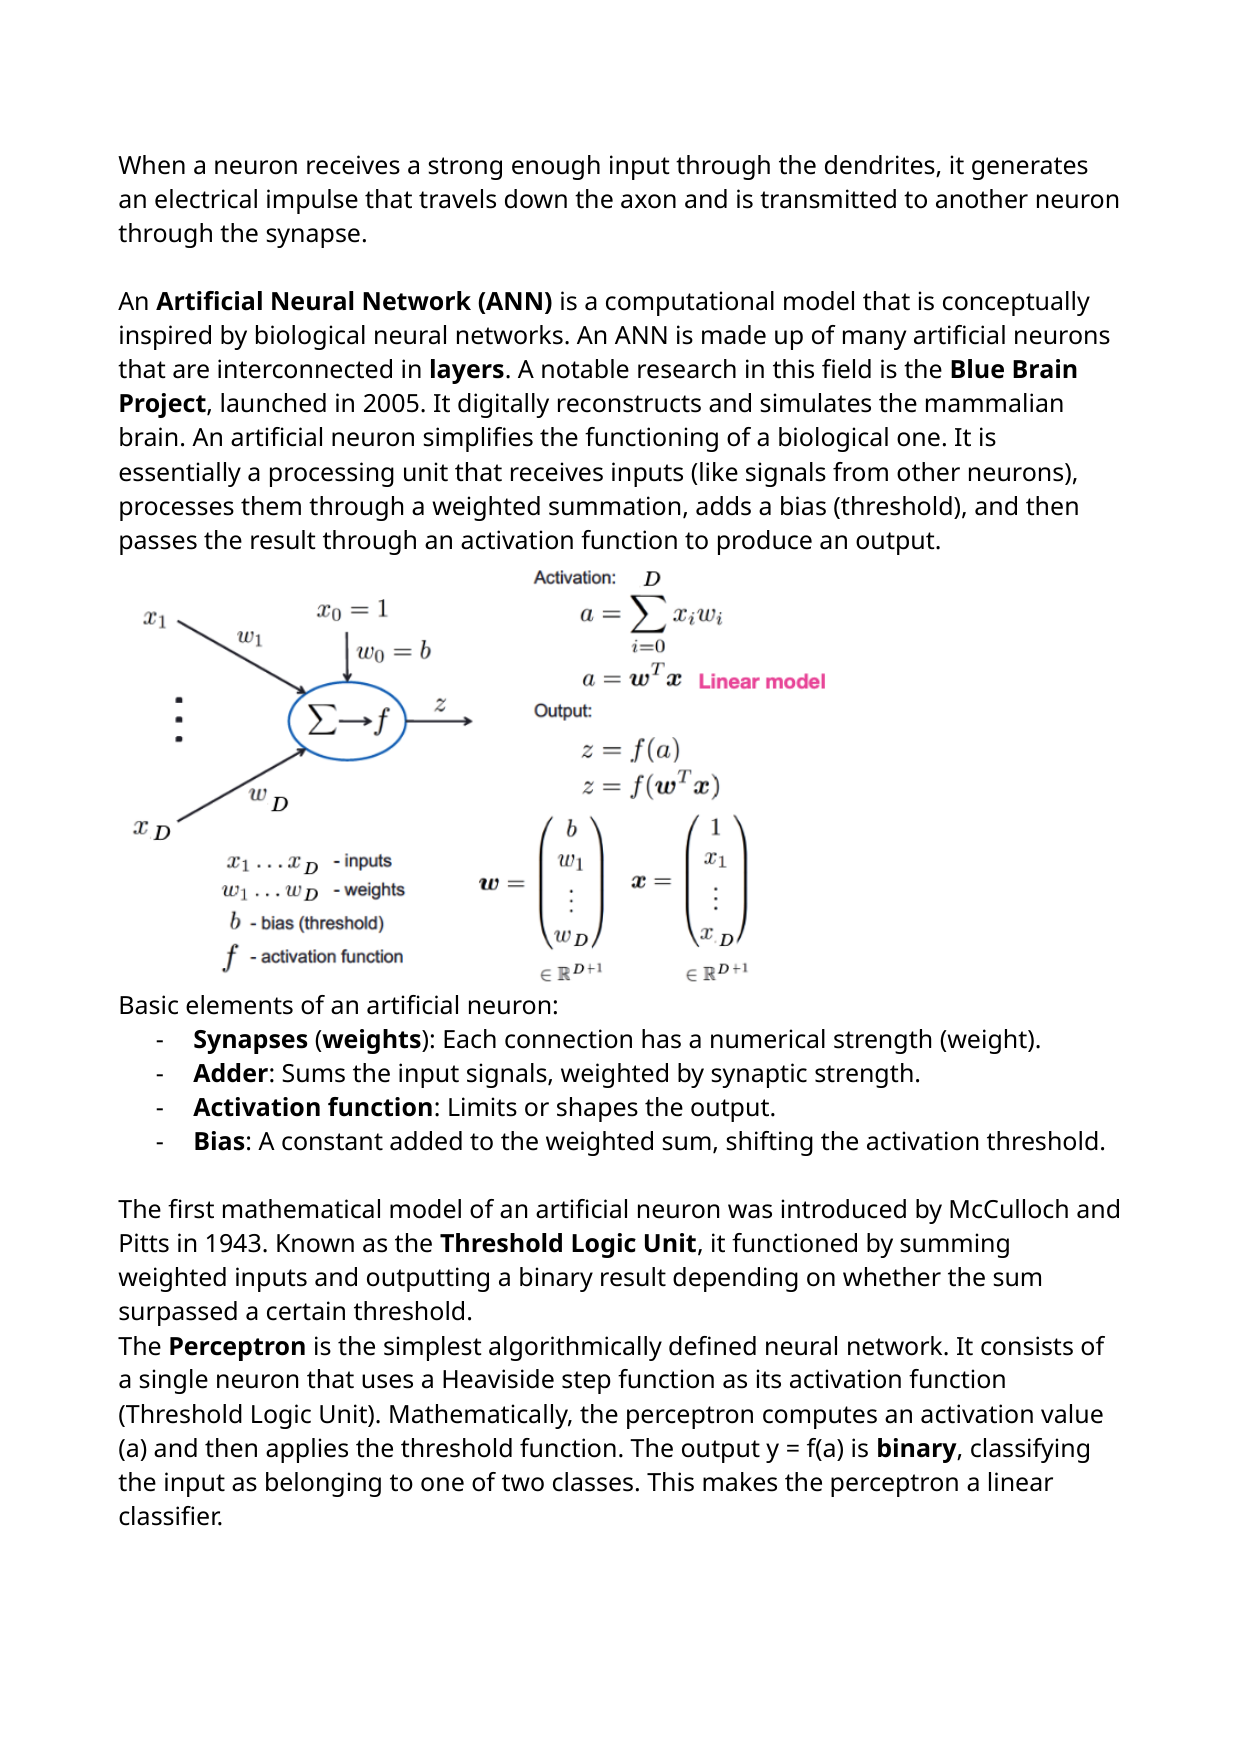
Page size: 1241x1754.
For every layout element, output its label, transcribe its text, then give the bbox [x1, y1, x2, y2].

list Synapses (weights): Each connection has a numerical strength (weight). [156, 1022, 1122, 1056]
list Activation function: Limits or shapes the output. [156, 1090, 1122, 1124]
text When a neuron receives a strong enough input through the dendrites, it generates an electrical impulse that travels down the axon and is transmitted to another neuron through the synapse. [118, 148, 1122, 250]
picture [118, 556, 846, 988]
text The first mathematical model of an artificial neuron was introduced by McCulloch and Pitts in 1943. Known as the Threshold Logic Unit, it functioned by summing weighted inputs and outputting a binary result depending on whether the sum surpassed a certain threshold. [118, 1192, 1122, 1328]
text Basic elements of an artificial neuron: [118, 987, 1122, 1022]
list Adder: Sums the input signals, weighted by synaptic strength. [156, 1056, 1122, 1090]
list Bias: A constant added to the weighted sum, shifting the activation threshold. [156, 1124, 1122, 1158]
text An Artificial Neural Network (ANN) is a computational model that is conceptually inspired by biological neural networks. An ANN is made up of many artificial neurons that are interconnected in layers. A notable research in this field is the Blue Brain Project, launched in 2005. It digitally reconstructs and simulates the mammalian brain. An artificial neuron simplifies the functioning of a biological one. It is essentially a processing unit that receives inputs (like signals from other neurons), processes them through a weighted summation, adds a bias (threshold), and then passes the result through an activation function to produce an output. [118, 284, 1122, 556]
text The Perceptron is the simplest algorithmically defined neural network. It consists of a single neuron that uses a Heaviside step function as its activation function (Threshold Logic Unit). Mathematically, the perceptron computes an activation value (a) and then applies the threshold function. The output y = f(a) is binary, classifying the input as belonging to one of two classes. This makes the perceptron a linear classifier. [118, 1328, 1122, 1532]
